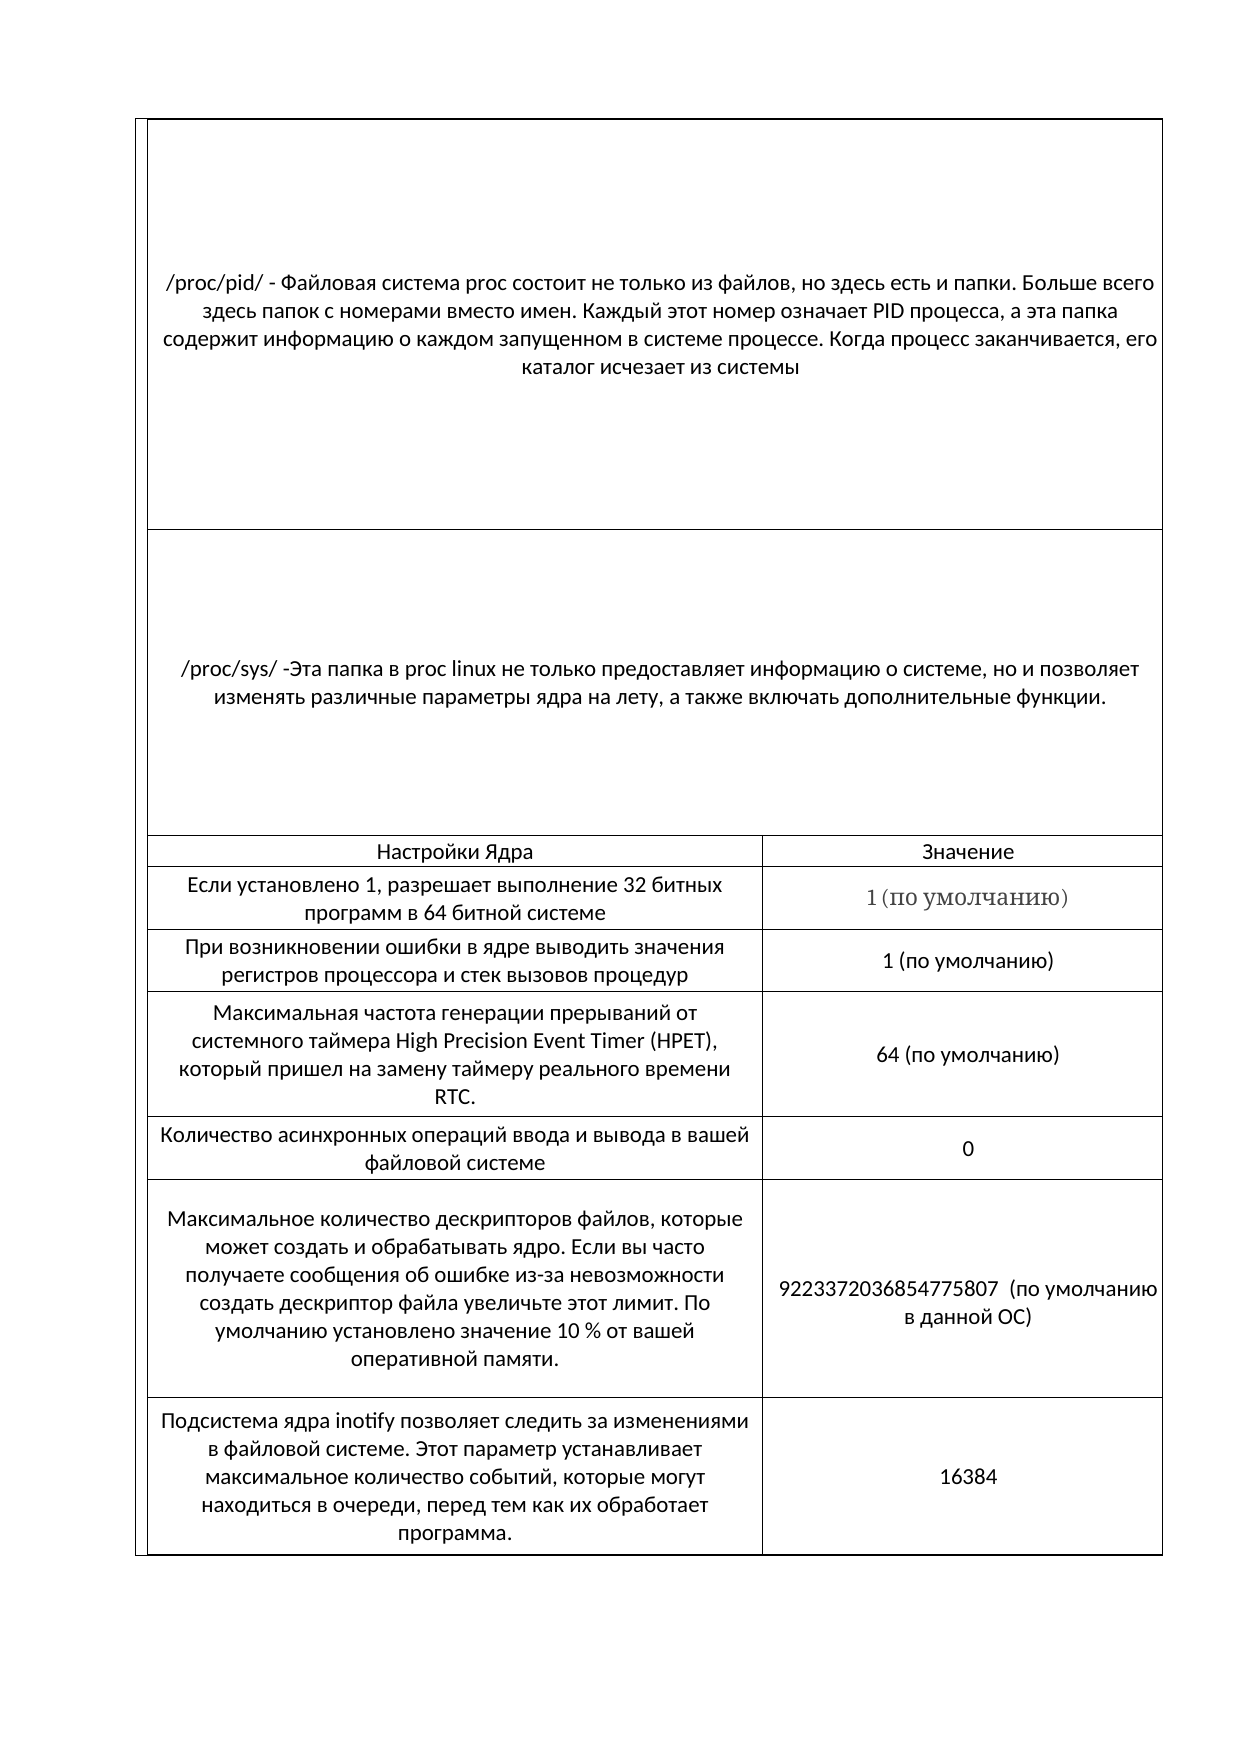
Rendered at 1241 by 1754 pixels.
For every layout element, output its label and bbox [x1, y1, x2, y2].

table_header [148, 120, 1162, 529]
table_header [148, 867, 762, 929]
table_header [148, 1398, 762, 1554]
table_header [148, 530, 1162, 835]
table_header [763, 867, 1162, 929]
table_header [148, 930, 762, 991]
table_header [763, 1398, 1162, 1554]
table_header [763, 1180, 1162, 1397]
table_header [148, 1180, 762, 1397]
table_header [763, 1117, 1162, 1179]
table_header [136, 119, 147, 1554]
table_header [763, 836, 1162, 866]
table_header [763, 992, 1162, 1116]
table_header [148, 992, 762, 1116]
table_header [148, 836, 762, 866]
table_header [148, 1117, 762, 1179]
table_header [763, 930, 1162, 991]
